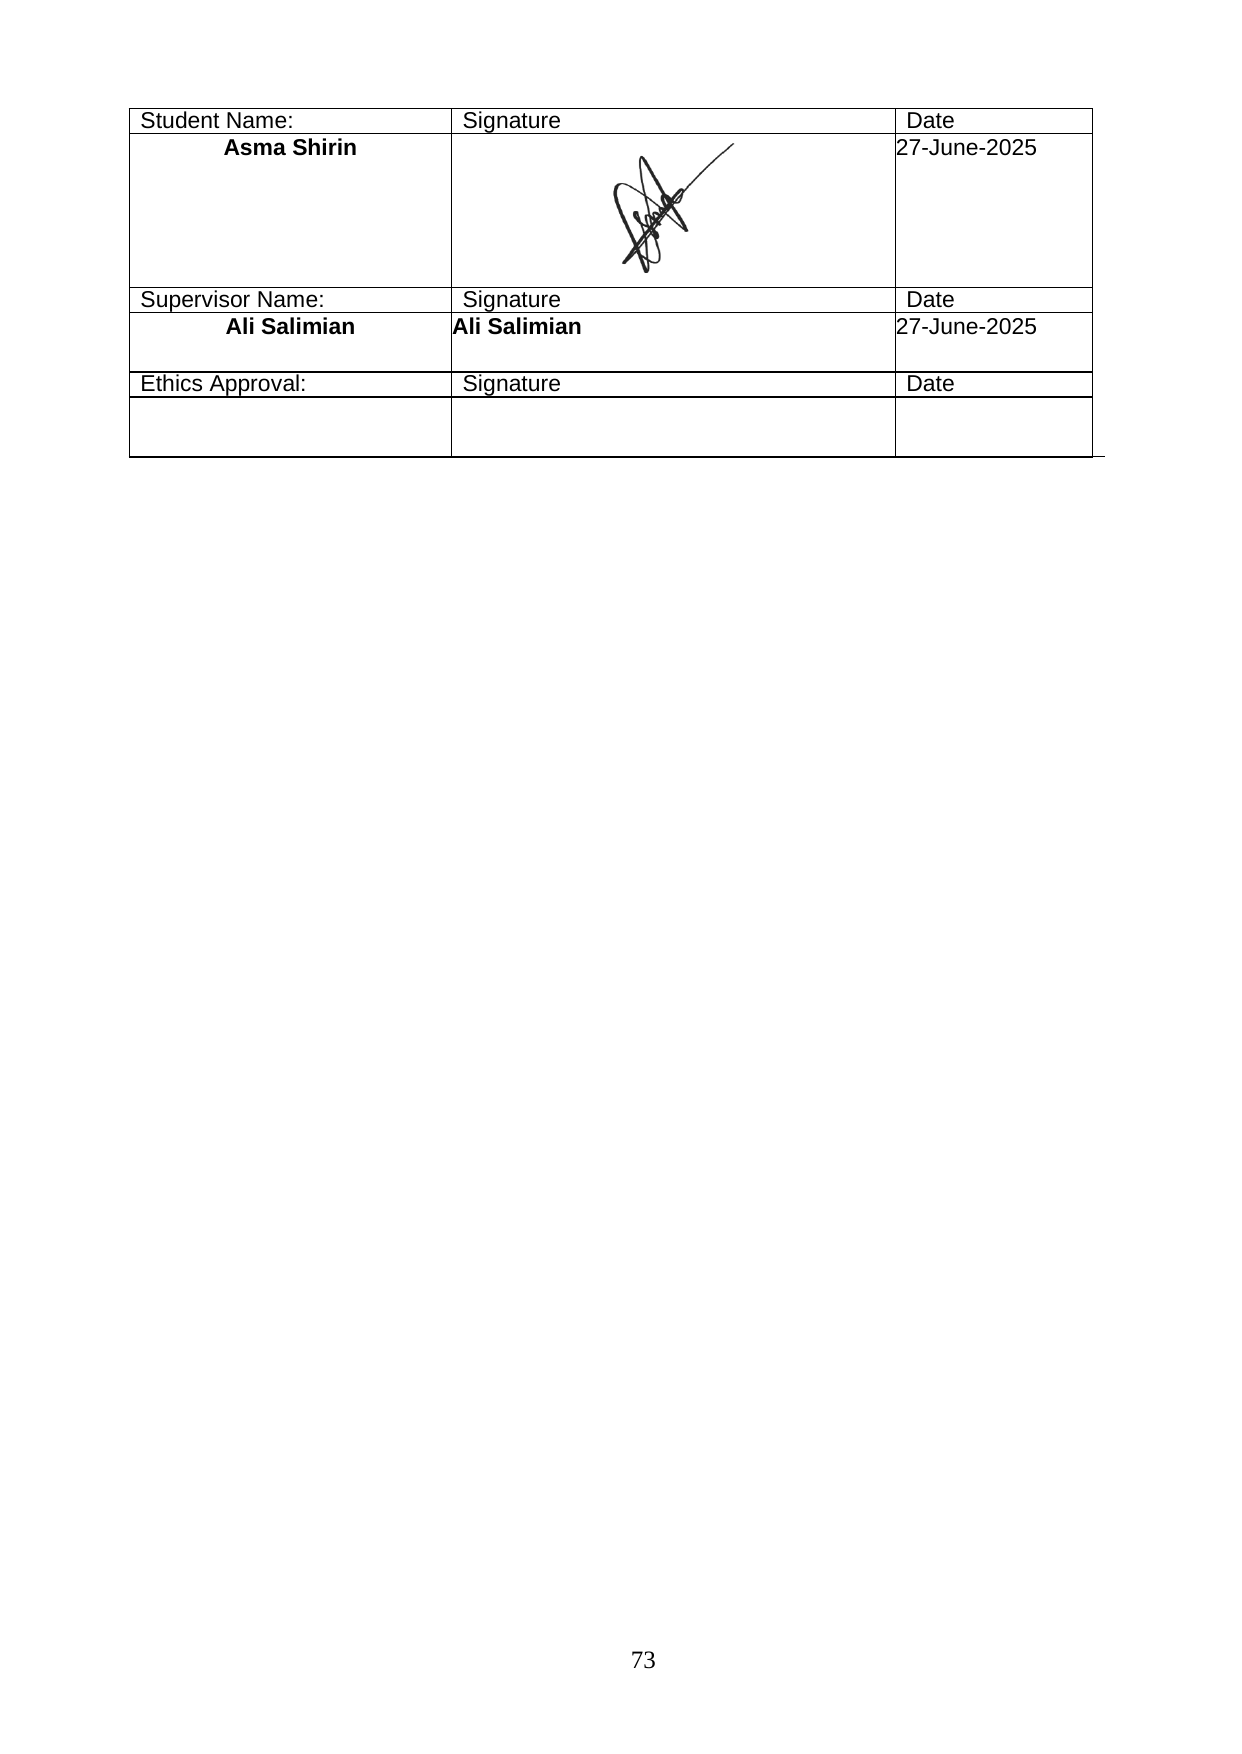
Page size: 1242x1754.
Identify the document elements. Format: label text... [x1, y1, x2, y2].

table_cell 27-June-2025 [896, 134, 1092, 287]
table_header Date [896, 109, 1092, 133]
table_cell [896, 398, 1092, 456]
picture [590, 134, 757, 277]
table_header Signature [452, 109, 895, 133]
table_cell [130, 398, 451, 456]
table_cell Ali Salimian [130, 313, 451, 371]
table_header [1093, 108, 1104, 456]
table_cell 27-June-2025 [896, 313, 1092, 371]
table_cell Date [896, 288, 1092, 312]
table_cell Asma Shirin [130, 134, 451, 287]
table_cell Ethics Approval: [130, 373, 451, 396]
table_cell Supervisor Name: [130, 288, 451, 312]
table_cell Ali Salimian [452, 313, 895, 371]
table_cell Signature [452, 288, 895, 312]
table_cell [452, 398, 895, 456]
table_cell Signature [452, 373, 895, 396]
table_cell Date [896, 373, 1092, 396]
table_cell [452, 134, 895, 287]
table_header Student Name: [130, 109, 451, 133]
